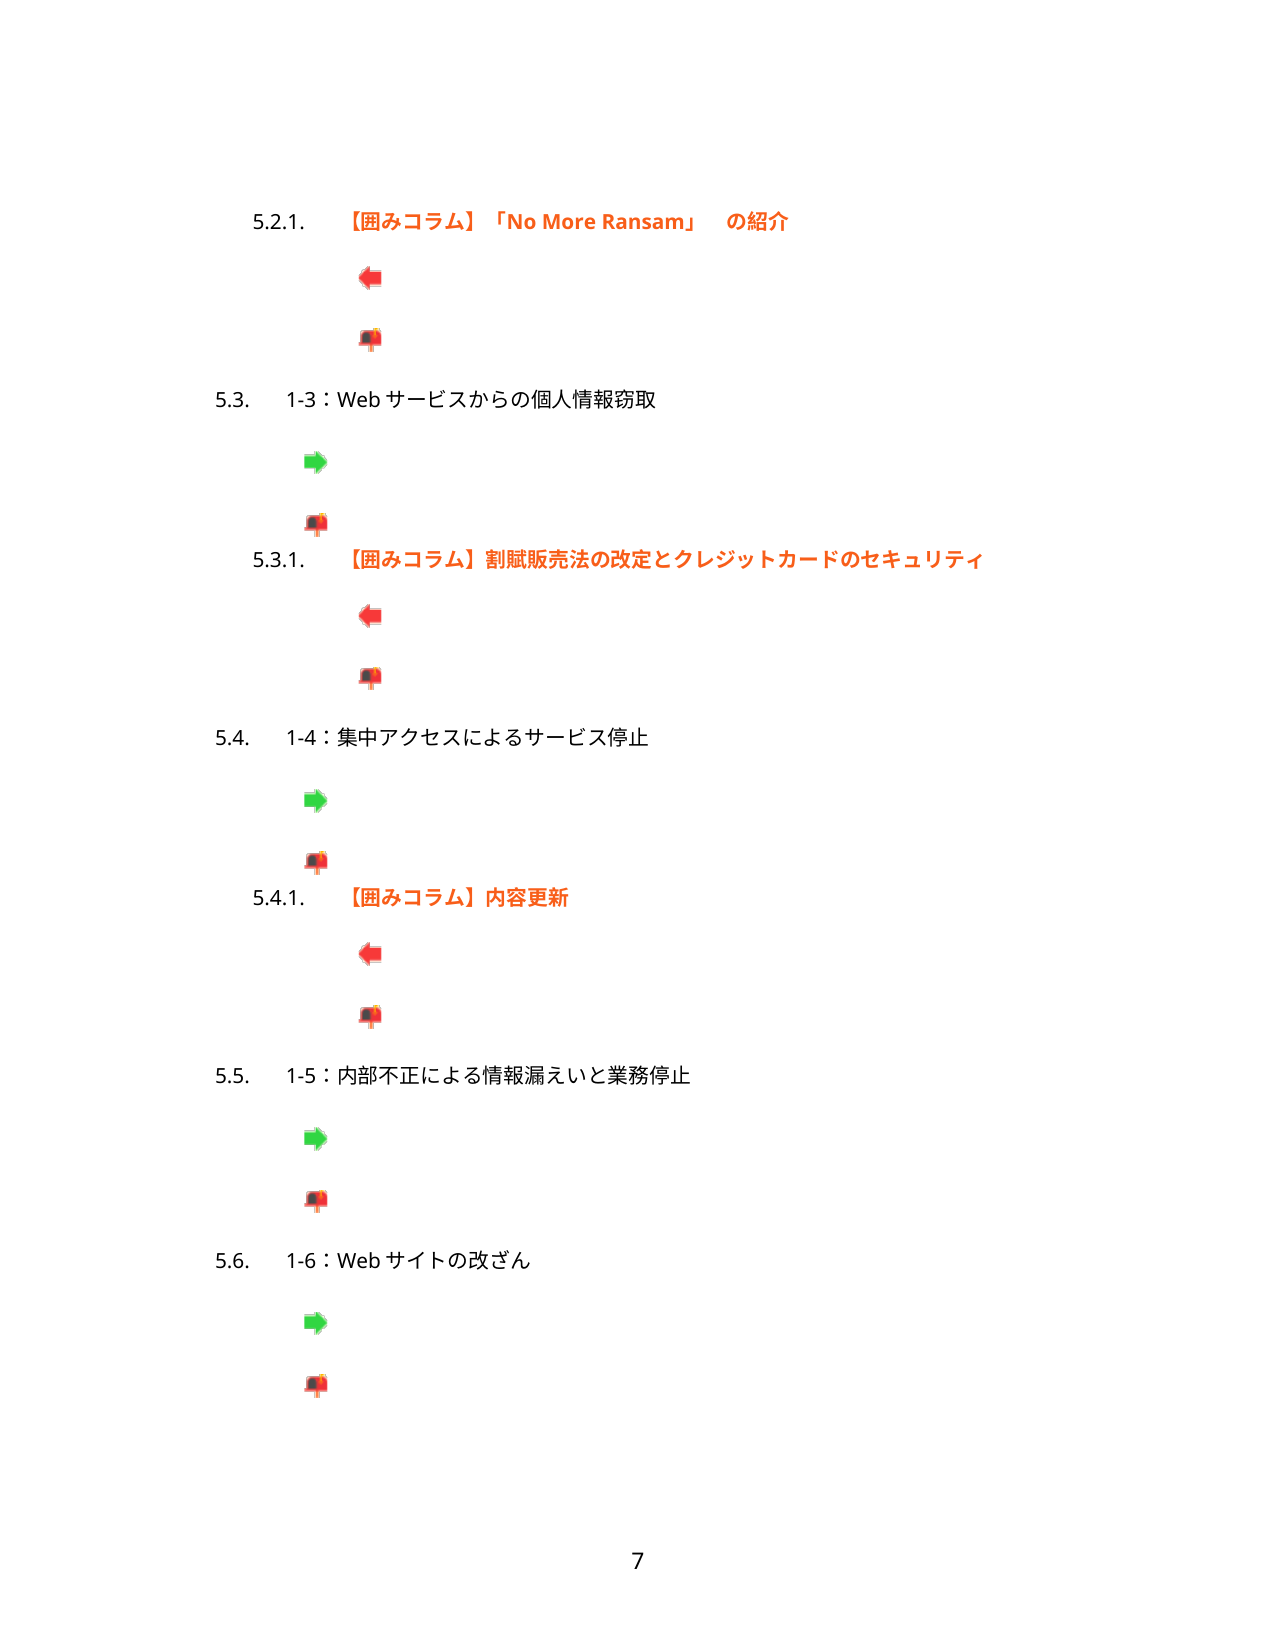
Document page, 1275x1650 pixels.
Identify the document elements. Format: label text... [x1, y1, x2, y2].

list 【囲みコラム】内容更新 [252, 883, 1098, 911]
picture [358, 328, 382, 352]
picture [304, 513, 328, 537]
list 【囲みコラム】「No More Ransam」 の紹介 [252, 207, 1098, 235]
picture [358, 667, 382, 690]
list 1-4：集中アクセスによるサービス停止 [215, 723, 1098, 752]
picture [304, 1127, 328, 1151]
list 【囲みコラム】割賦販売法の改定とクレジットカードのセキュリティ [252, 545, 1098, 573]
picture [358, 942, 382, 966]
picture [358, 604, 382, 628]
picture [304, 1374, 328, 1398]
list 1-3：Webサービスからの個人情報窃取 [215, 385, 1098, 414]
picture [304, 451, 328, 474]
picture [304, 851, 328, 875]
picture [304, 789, 328, 813]
picture [304, 1312, 328, 1335]
picture [358, 1005, 382, 1029]
list 1-6：Webサイトの改ざん [215, 1246, 1098, 1274]
list 1-5：内部不正による情報漏えいと業務停止 [215, 1061, 1098, 1090]
picture [304, 1190, 328, 1213]
picture [358, 266, 382, 290]
